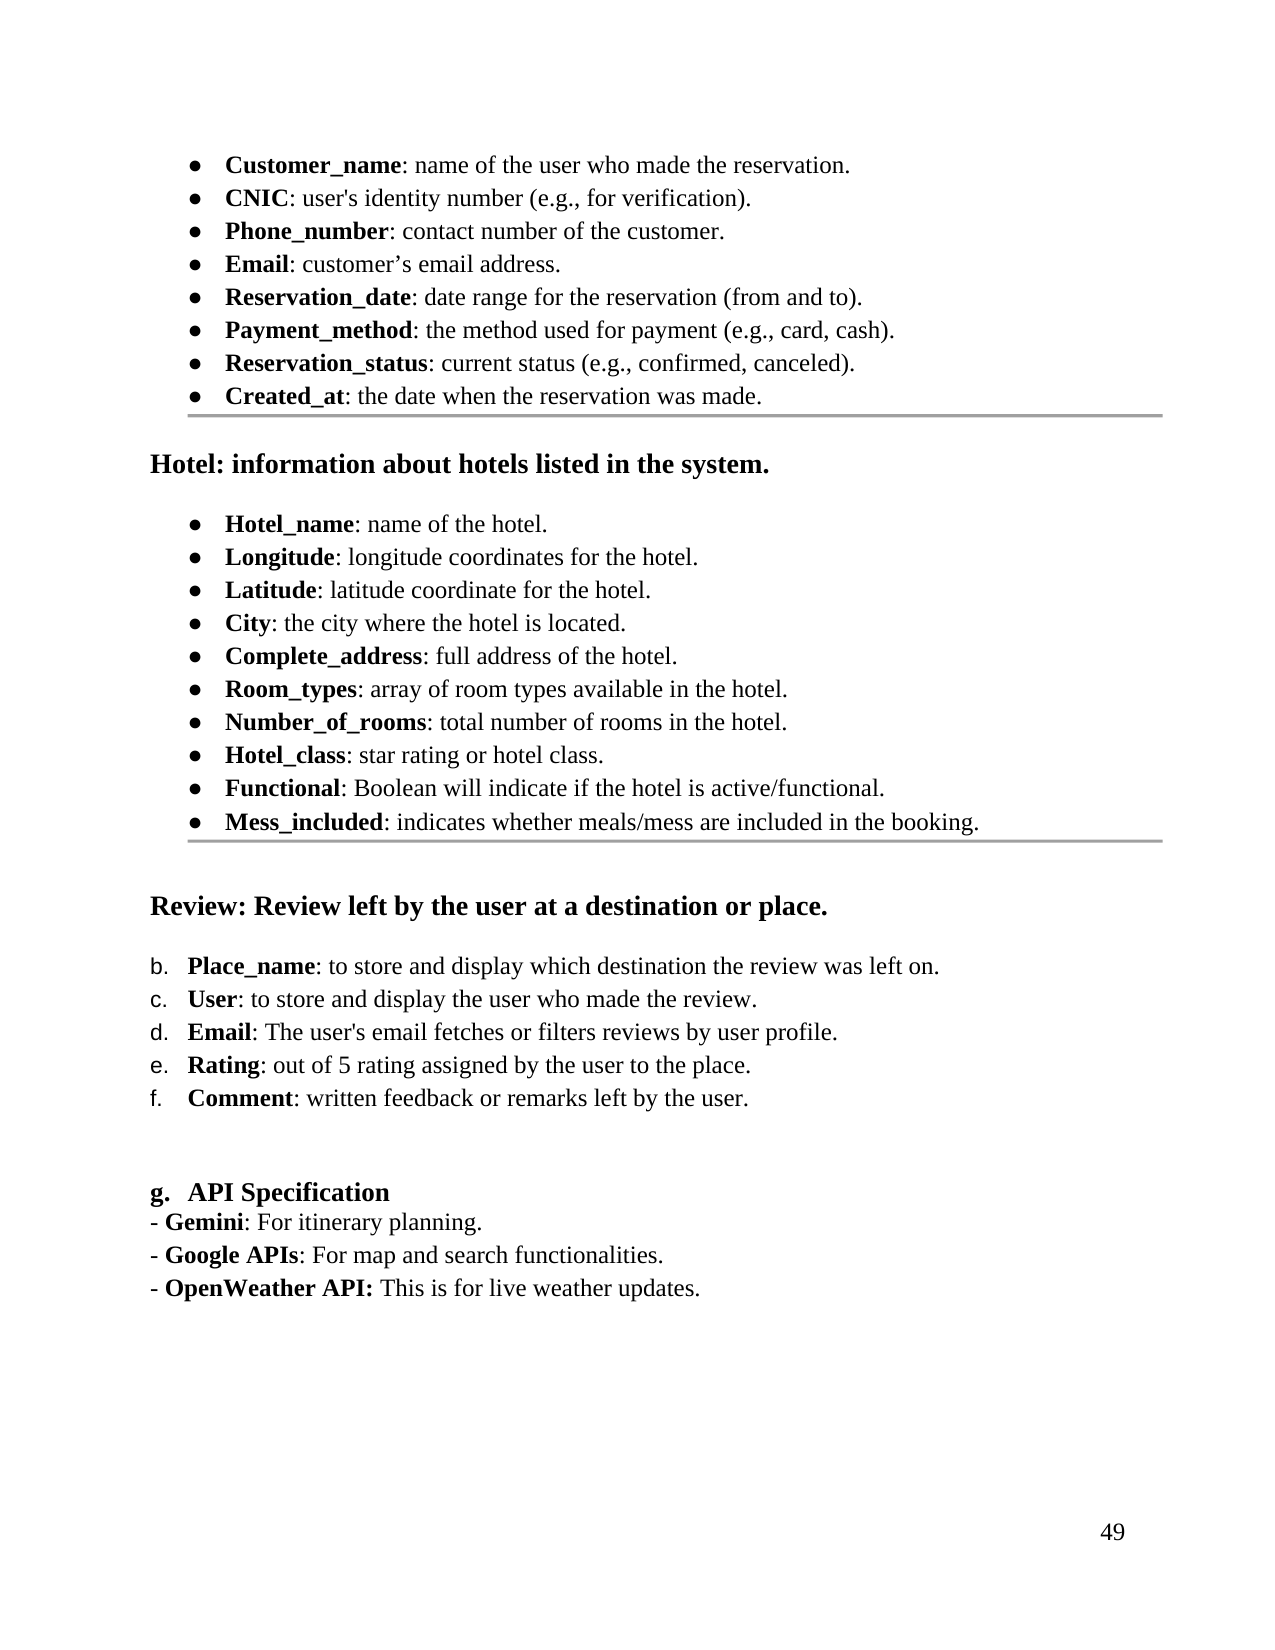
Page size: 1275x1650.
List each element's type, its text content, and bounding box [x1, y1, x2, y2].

list Email: customer’s email address. [187, 249, 1125, 278]
list Reservation_date: date range for the reservation (from and to). [187, 282, 1125, 311]
list Comment: written feedback or remarks left by the user. [150, 1083, 1125, 1112]
list City: the city where the hotel is located. [187, 608, 1125, 637]
text - OpenWeather API: This is for live weather updates. [150, 1273, 1125, 1302]
list CNIC: user's identity number (e.g., for verification). [187, 183, 1125, 212]
list Payment_method: the method used for payment (e.g., card, cash). [187, 315, 1125, 344]
text - Gemini: For itinerary planning. [150, 1207, 1125, 1236]
list Rating: out of 5 rating assigned by the user to the place. [150, 1051, 1125, 1079]
list Longitude: longitude coordinates for the hotel. [187, 542, 1125, 571]
subtitle API Specification [150, 1176, 1125, 1207]
list Customer_name: name of the user who made the reservation. [187, 150, 1125, 179]
list Number_of_rooms: total number of rooms in the hotel. [187, 707, 1125, 736]
list Phone_number: contact number of the customer. [187, 216, 1125, 245]
text Hotel: information about hotels listed in the system. [150, 447, 1125, 479]
list Complete_address: full address of the hotel. [187, 641, 1125, 670]
list Place_name: to store and display which destination the review was left on. [150, 951, 1125, 980]
list Room_types: array of room types available in the hotel. [187, 674, 1125, 703]
list Created_at: the date when the reservation was made. [187, 381, 1125, 410]
list User: to store and display the user who made the review. [150, 984, 1125, 1013]
text Review: Review left by the user at a destination or place. [150, 889, 1125, 922]
list Functional: Boolean will indicate if the hotel is active/functional. [187, 773, 1125, 802]
list Mess_included: indicates whether meals/mess are included in the booking. [187, 807, 1125, 835]
list Latitude: latitude coordinate for the hotel. [187, 575, 1125, 604]
list Reservation_status: current status (e.g., confirmed, canceled). [187, 348, 1125, 377]
list Hotel_class: star rating or hotel class. [187, 741, 1125, 769]
list Hotel_name: name of the hotel. [187, 509, 1125, 538]
text - Google APIs: For map and search functionalities. [150, 1241, 1125, 1269]
list Email: The user's email fetches or filters reviews by user profile. [150, 1017, 1125, 1046]
